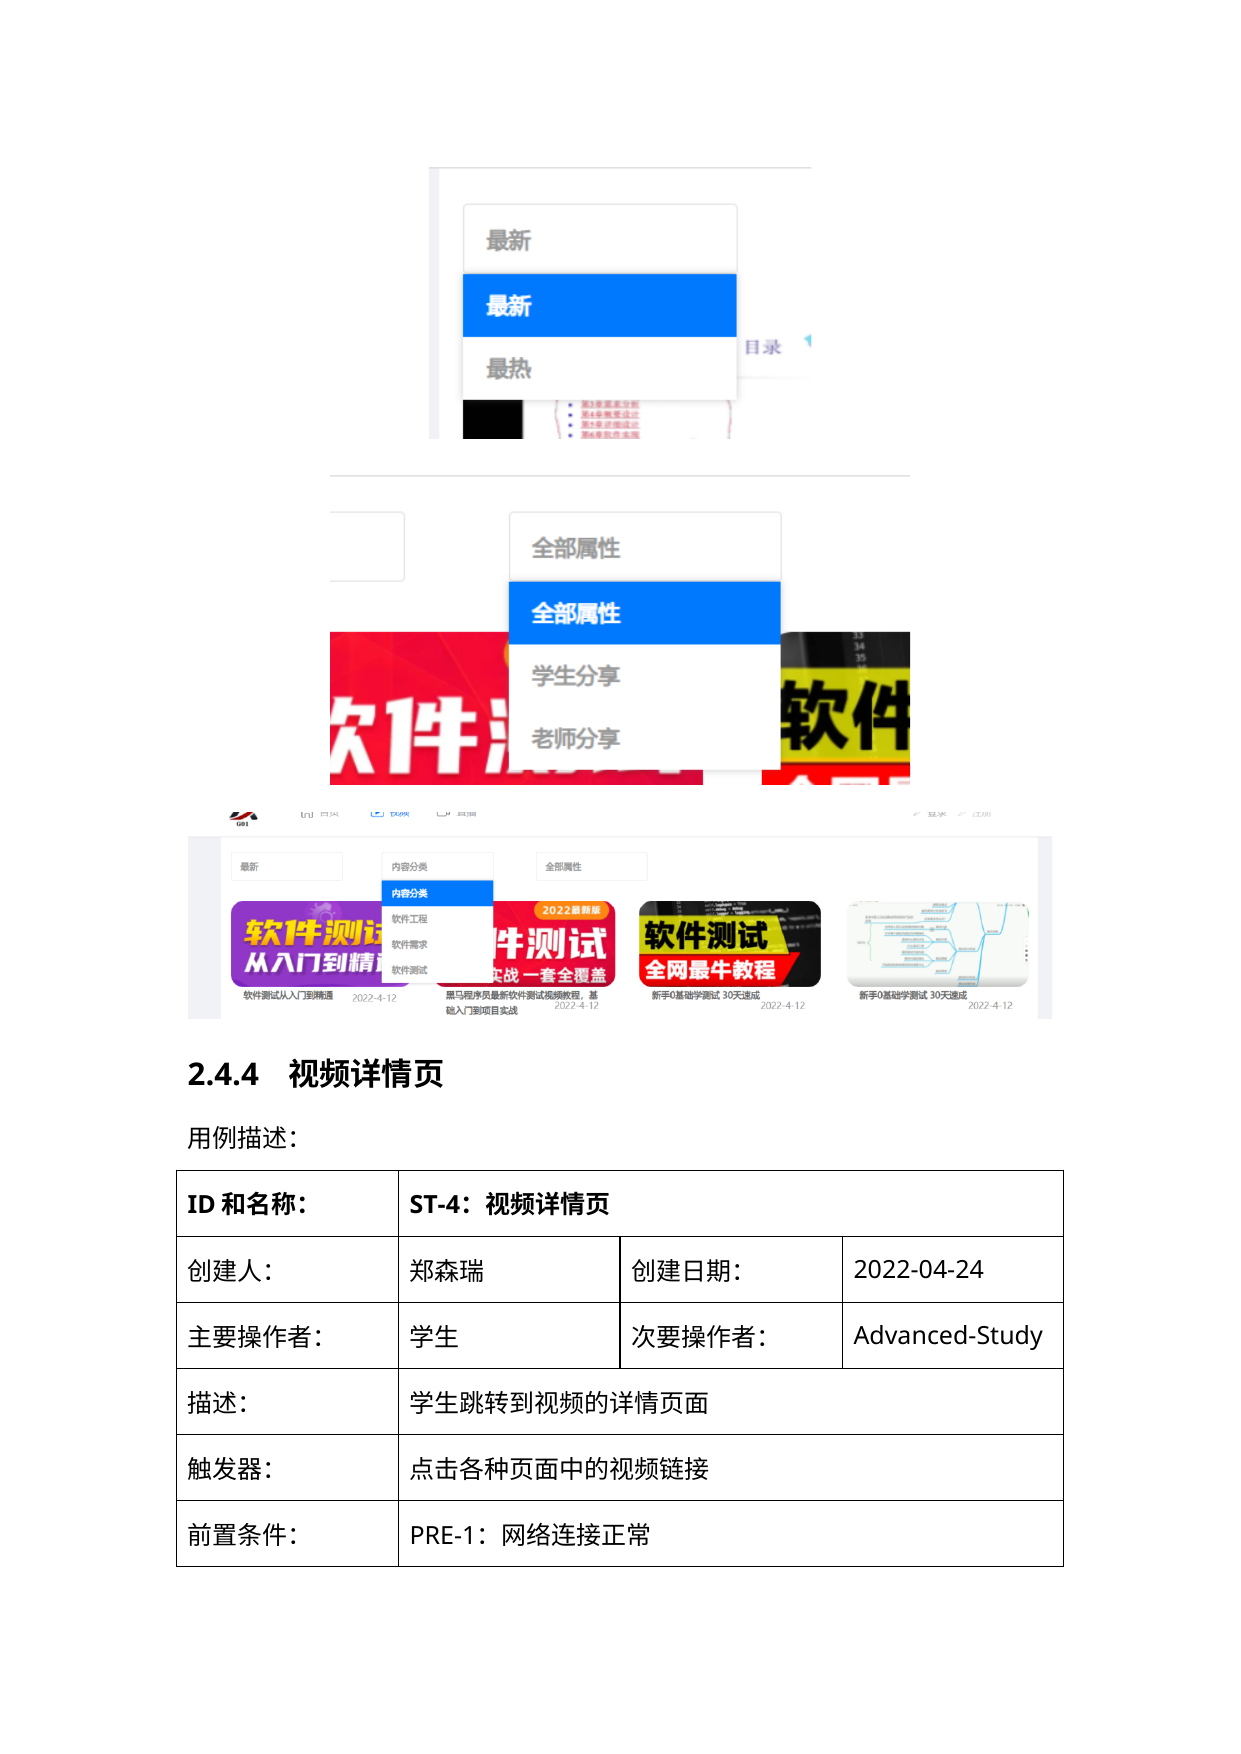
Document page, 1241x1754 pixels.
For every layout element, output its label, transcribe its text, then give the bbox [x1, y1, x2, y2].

table_cell 学生 [399, 1303, 619, 1368]
table_cell PRE-1：网络连接正常 [399, 1501, 1063, 1566]
table_cell 郑森瑞 [399, 1237, 619, 1302]
table_cell 创建人： [177, 1237, 398, 1302]
table_header ID和名称： [177, 1171, 398, 1236]
table_cell 主要操作者： [177, 1303, 398, 1368]
table_cell 创建日期： [621, 1237, 842, 1302]
table_header ST-4：视频详情页 [399, 1171, 1063, 1236]
picture [188, 812, 1053, 1019]
table_cell 触发器： [177, 1435, 398, 1500]
table_cell Advanced-Study [843, 1303, 1063, 1368]
list 视频详情页 [187, 1039, 1053, 1104]
table_cell 学生跳转到视频的详情页面 [399, 1369, 1063, 1434]
table_cell 点击各种页面中的视频链接 [399, 1435, 1063, 1500]
table_cell 描述： [177, 1369, 398, 1434]
picture [428, 162, 812, 439]
table_cell 2022-04-24 [843, 1237, 1063, 1302]
picture [330, 454, 911, 785]
table_cell 次要操作者： [621, 1303, 842, 1368]
table_cell 前置条件： [177, 1501, 398, 1566]
text 用例描述： [187, 1104, 1053, 1169]
